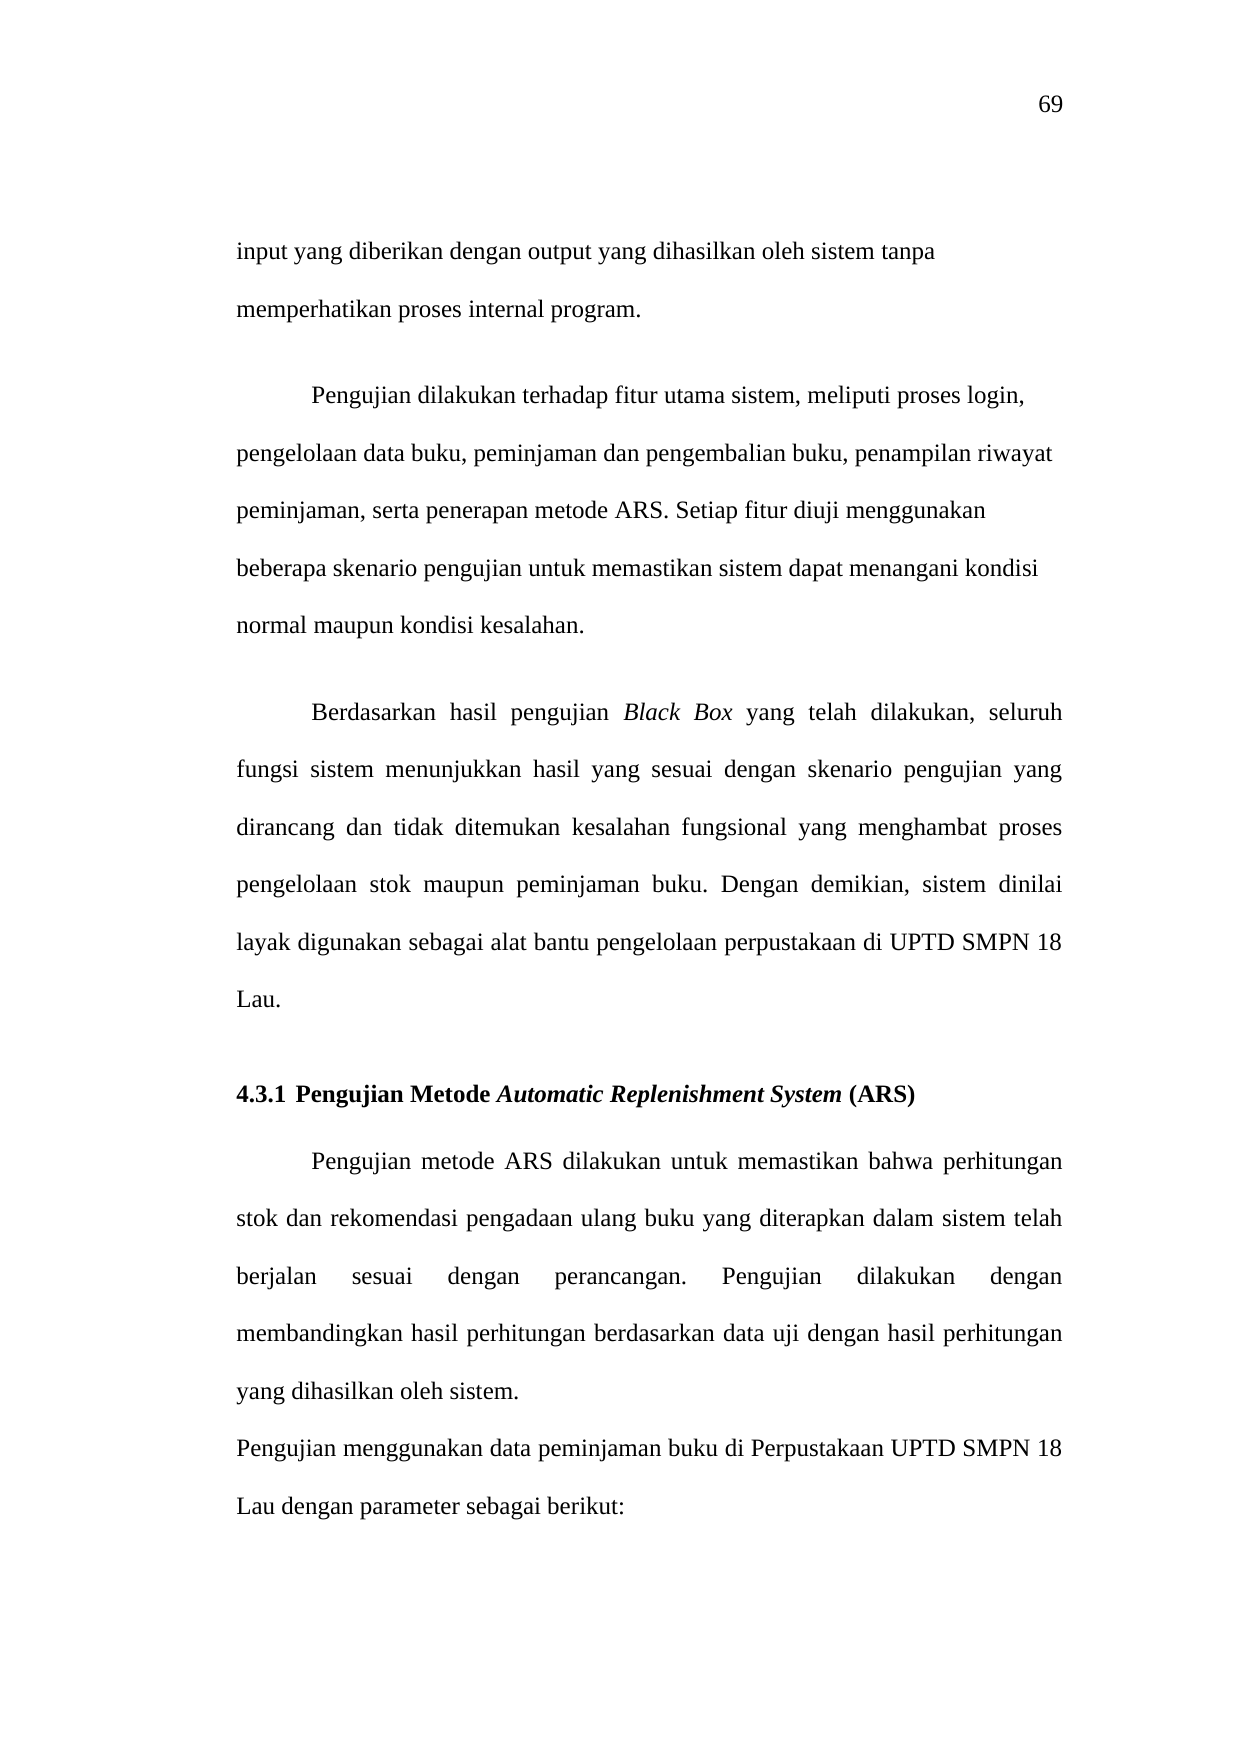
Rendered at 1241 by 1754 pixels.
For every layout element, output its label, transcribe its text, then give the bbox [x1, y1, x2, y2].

text Pengujian dilakukan terhadap fitur utama sistem, meliputi proses login, pengelolaan data buku, peminjaman dan pengembalian buku, penampilan riwayat peminjaman, serta penerapan metode ARS. Setiap fitur diuji menggunakan beberapa skenario pengujian untuk memastikan sistem dapat menangani kondisi normal maupun kondisi kesalahan. [236, 380, 1063, 639]
subtitle 4.3.1 Pengujian Metode Automatic Replenishment System (ARS) [236, 1079, 1063, 1108]
text Pengujian menggunakan data peminjaman buku di Perpustakaan UPTD SMPN 18 Lau dengan parameter sebagai berikut: [236, 1433, 1063, 1519]
text Berdasarkan hasil pengujian Black Box yang telah dilakukan, seluruh fungsi sistem menunjukkan hasil yang sesuai dengan skenario pengujian yang dirancang dan tidak ditemukan kesalahan fungsional yang menghambat proses pengelolaan stok maupun peminjaman buku. Dengan demikian, sistem dinilai layak digunakan sebagai alat bantu pengelolaan perpustakaan di UPTD SMPN 18 Lau. [236, 697, 1063, 1013]
text Pengujian metode ARS dilakukan untuk memastikan bahwa perhitungan stok dan rekomendasi pengadaan ulang buku yang diterapkan dalam sistem telah berjalan sesuai dengan perancangan. Pengujian dilakukan dengan membandingkan hasil perhitungan berdasarkan data uji dengan hasil perhitungan yang dihasilkan oleh sistem. [236, 1146, 1063, 1404]
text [236, 236, 1063, 322]
